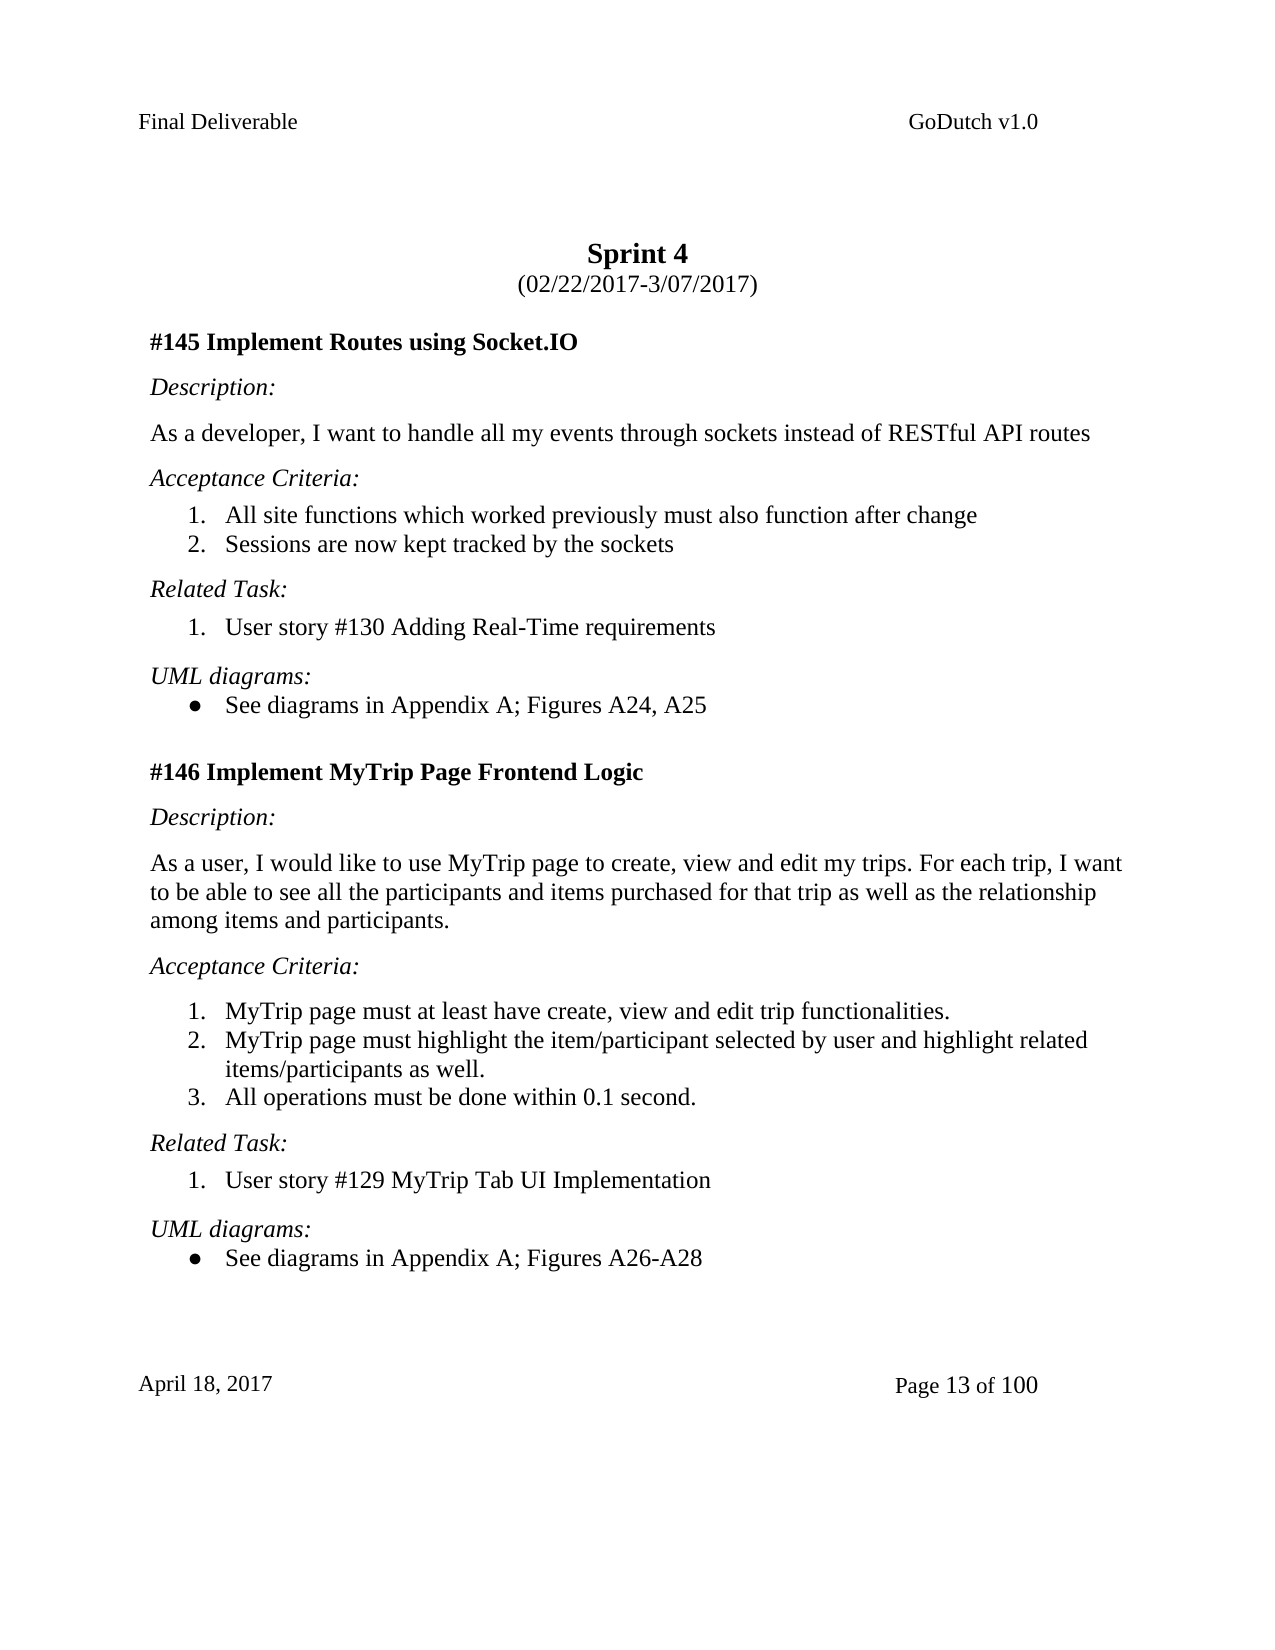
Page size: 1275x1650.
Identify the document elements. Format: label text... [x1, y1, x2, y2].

list All operations must be done within 0.1 second. [187, 1082, 1125, 1111]
list All site functions which worked previously must also function after change [187, 500, 1125, 529]
list User story #130 Adding Real-Time requirements [187, 612, 1125, 640]
list MyTrip page must at least have create, view and edit trip functionalities. [187, 996, 1125, 1025]
text (02/22/2017-3/07/2017) [150, 269, 1125, 298]
list User story #129 MyTrip Tab UI Implementation [187, 1165, 1125, 1194]
subtitle Acceptance Criteria: [150, 463, 1125, 492]
subtitle UML diagrams: [150, 661, 1125, 690]
subtitle Description: [150, 372, 1125, 401]
list See diagrams in Appendix A; Figures A24, A25 [187, 690, 1125, 719]
subtitle Sprint 4 [150, 236, 1125, 269]
subtitle Related Task: [150, 574, 1125, 603]
text As a user, I would like to use MyTrip page to create, view and edit my trips. For each trip, I want to be able to see all the participants and items purchased for that trip as well as the relationship among items and participants. [150, 848, 1125, 934]
list See diagrams in Appendix A; Figures A26-A28 [187, 1243, 1125, 1272]
subtitle Description: [150, 802, 1125, 831]
list Sessions are now kept tracked by the sockets [187, 529, 1125, 558]
subtitle UML diagrams: [150, 1214, 1125, 1243]
subtitle #145 Implement Routes using Socket.IO [150, 327, 1077, 356]
subtitle Acceptance Criteria: [150, 951, 1125, 979]
list MyTrip page must highlight the item/participant selected by user and highlight related items/participants as well. [187, 1025, 1125, 1082]
subtitle #146 Implement MyTrip Page Frontend Logic [150, 757, 1077, 786]
subtitle Related Task: [150, 1128, 1125, 1157]
text As a developer, I want to handle all my events through sockets instead of RESTful API routes [150, 418, 1125, 447]
